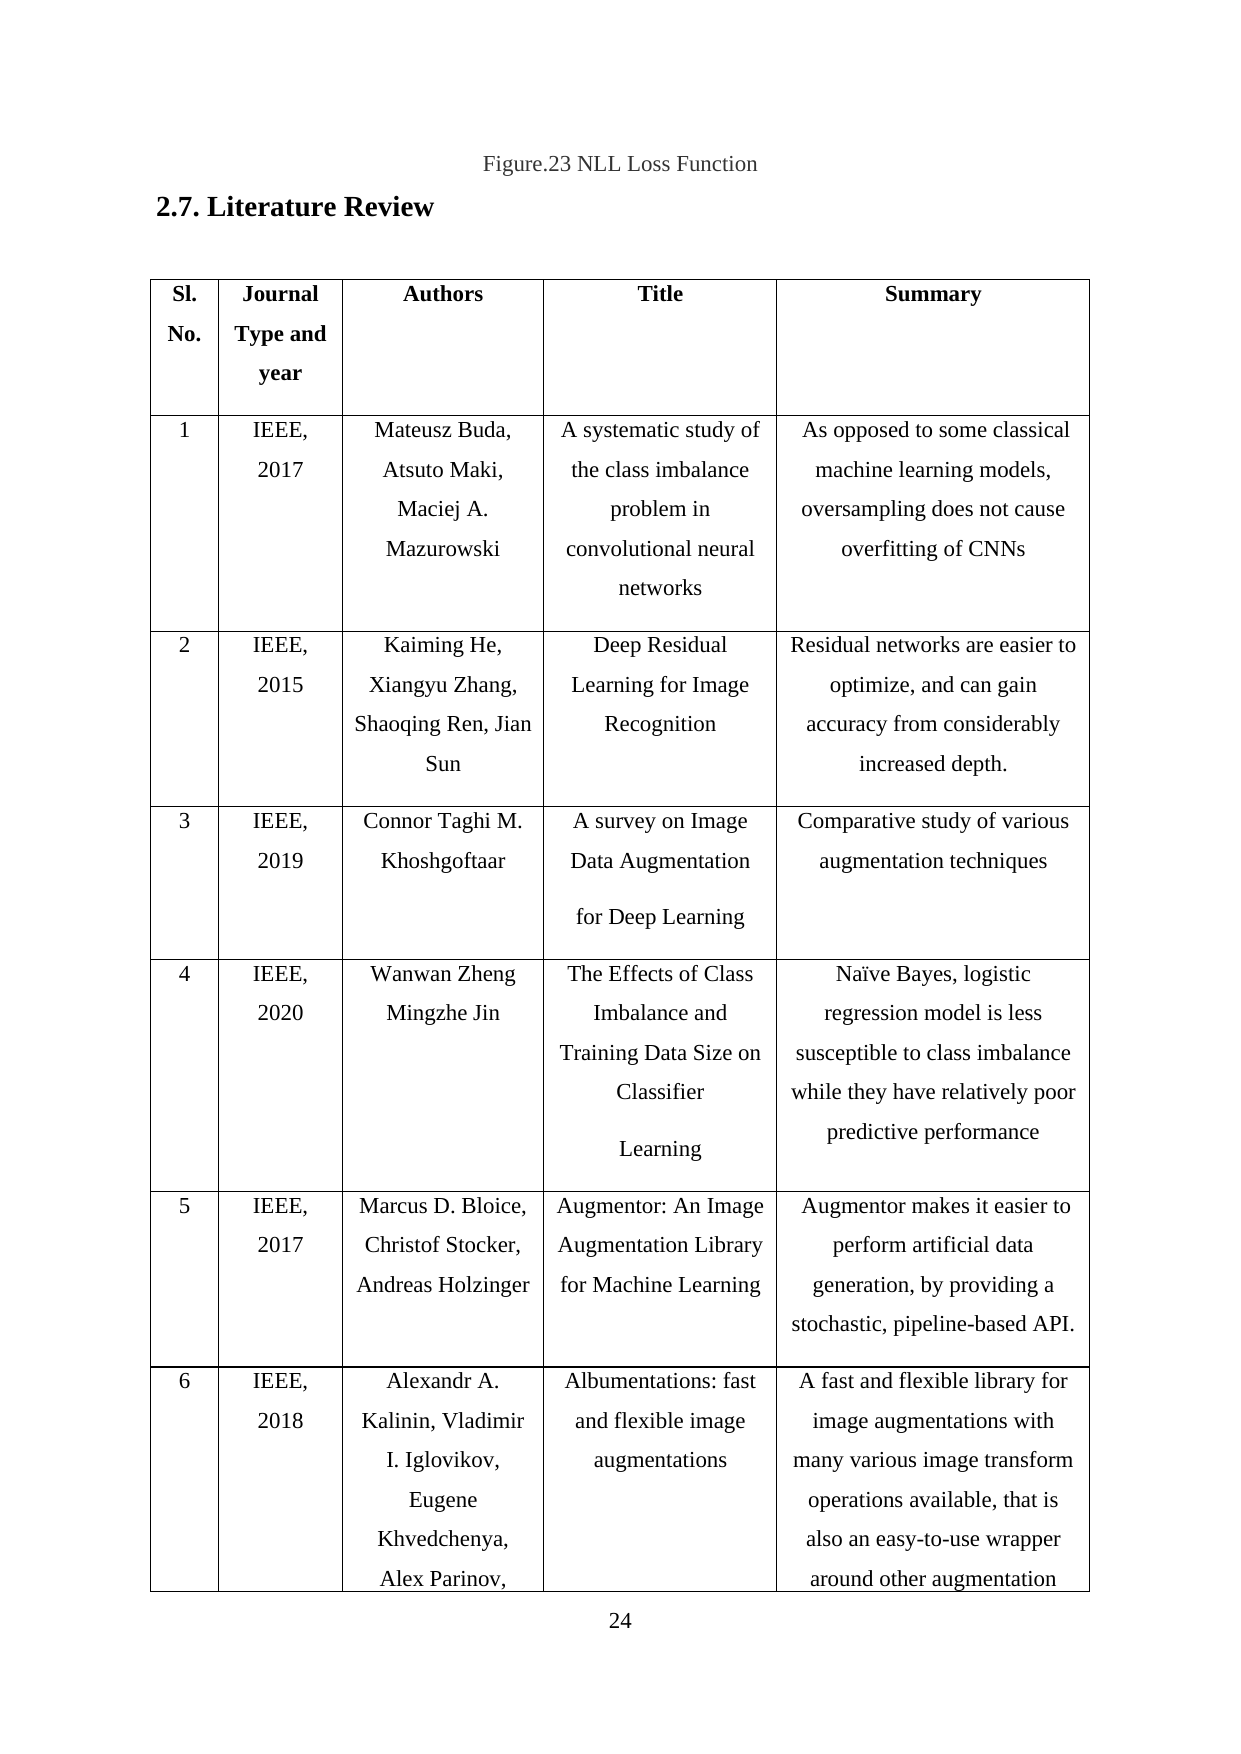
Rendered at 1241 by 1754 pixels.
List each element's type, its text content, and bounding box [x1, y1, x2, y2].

table_cell Mateusz Buda, Atsuto Maki, Maciej A. Mazurowski [343, 416, 543, 631]
table_header Authors [343, 280, 543, 415]
table_cell Deep Residual Learning for Image Recognition [544, 632, 776, 806]
table_cell Kaiming He, Xiangyu Zhang, Shaoqing Ren, Jian Sun [343, 632, 543, 806]
table_cell The Effects of Class Imbalance and Training Data Size on Classifier Learning [544, 960, 776, 1191]
table_header Title [544, 280, 776, 415]
table_cell IEEE, 2020 [219, 960, 342, 1191]
table_cell 6 [151, 1368, 218, 1591]
table_header Journal Type and year [219, 280, 342, 415]
table_cell Naïve Bayes, logistic regression model is less susceptible to class imbalance while they have relatively poor predictive performance [777, 960, 1089, 1191]
table_cell Augmentor: An Image Augmentation Library for Machine Learning [544, 1192, 776, 1366]
table_cell IEEE, 2018 [219, 1368, 342, 1591]
table_cell Residual networks are easier to optimize, and can gain accuracy from considerably increased depth. [777, 632, 1089, 806]
table_cell 3 [151, 807, 218, 959]
text Figure.23 NLL Loss Function [150, 150, 1090, 176]
table_header Sl. No. [151, 280, 218, 415]
table_cell 1 [151, 416, 218, 631]
table_cell Connor Taghi M. Khoshgoftaar [343, 807, 543, 959]
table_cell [544, 1368, 776, 1591]
table_cell IEEE, 2017 [219, 1192, 342, 1366]
table_cell IEEE, 2015 [219, 632, 342, 806]
table_cell Augmentor makes it easier to perform artificial data generation, by providing a stochastic, pipeline-based API. [777, 1192, 1089, 1366]
table_cell 2 [151, 632, 218, 806]
table_cell As opposed to some classical machine learning models, oversampling does not cause overfitting of CNNs [777, 416, 1089, 631]
table_cell A survey on Image Data Augmentation for Deep Learning [544, 807, 776, 959]
text 2.7. Literature Review [150, 189, 1090, 223]
table_cell Wanwan Zheng Mingzhe Jin [343, 960, 543, 1191]
table_cell 4 [151, 960, 218, 1191]
table_cell IEEE, 2019 [219, 807, 342, 959]
table_header Summary [777, 280, 1089, 415]
table_cell A systematic study of the class imbalance problem in convolutional neural networks [544, 416, 776, 631]
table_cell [777, 1368, 1089, 1591]
table_cell Comparative study of various augmentation techniques [777, 807, 1089, 959]
table_cell Marcus D. Bloice, Christof Stocker, Andreas Holzinger [343, 1192, 543, 1366]
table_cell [343, 1368, 543, 1591]
table_cell IEEE, 2017 [219, 416, 342, 631]
table_cell 5 [151, 1192, 218, 1366]
